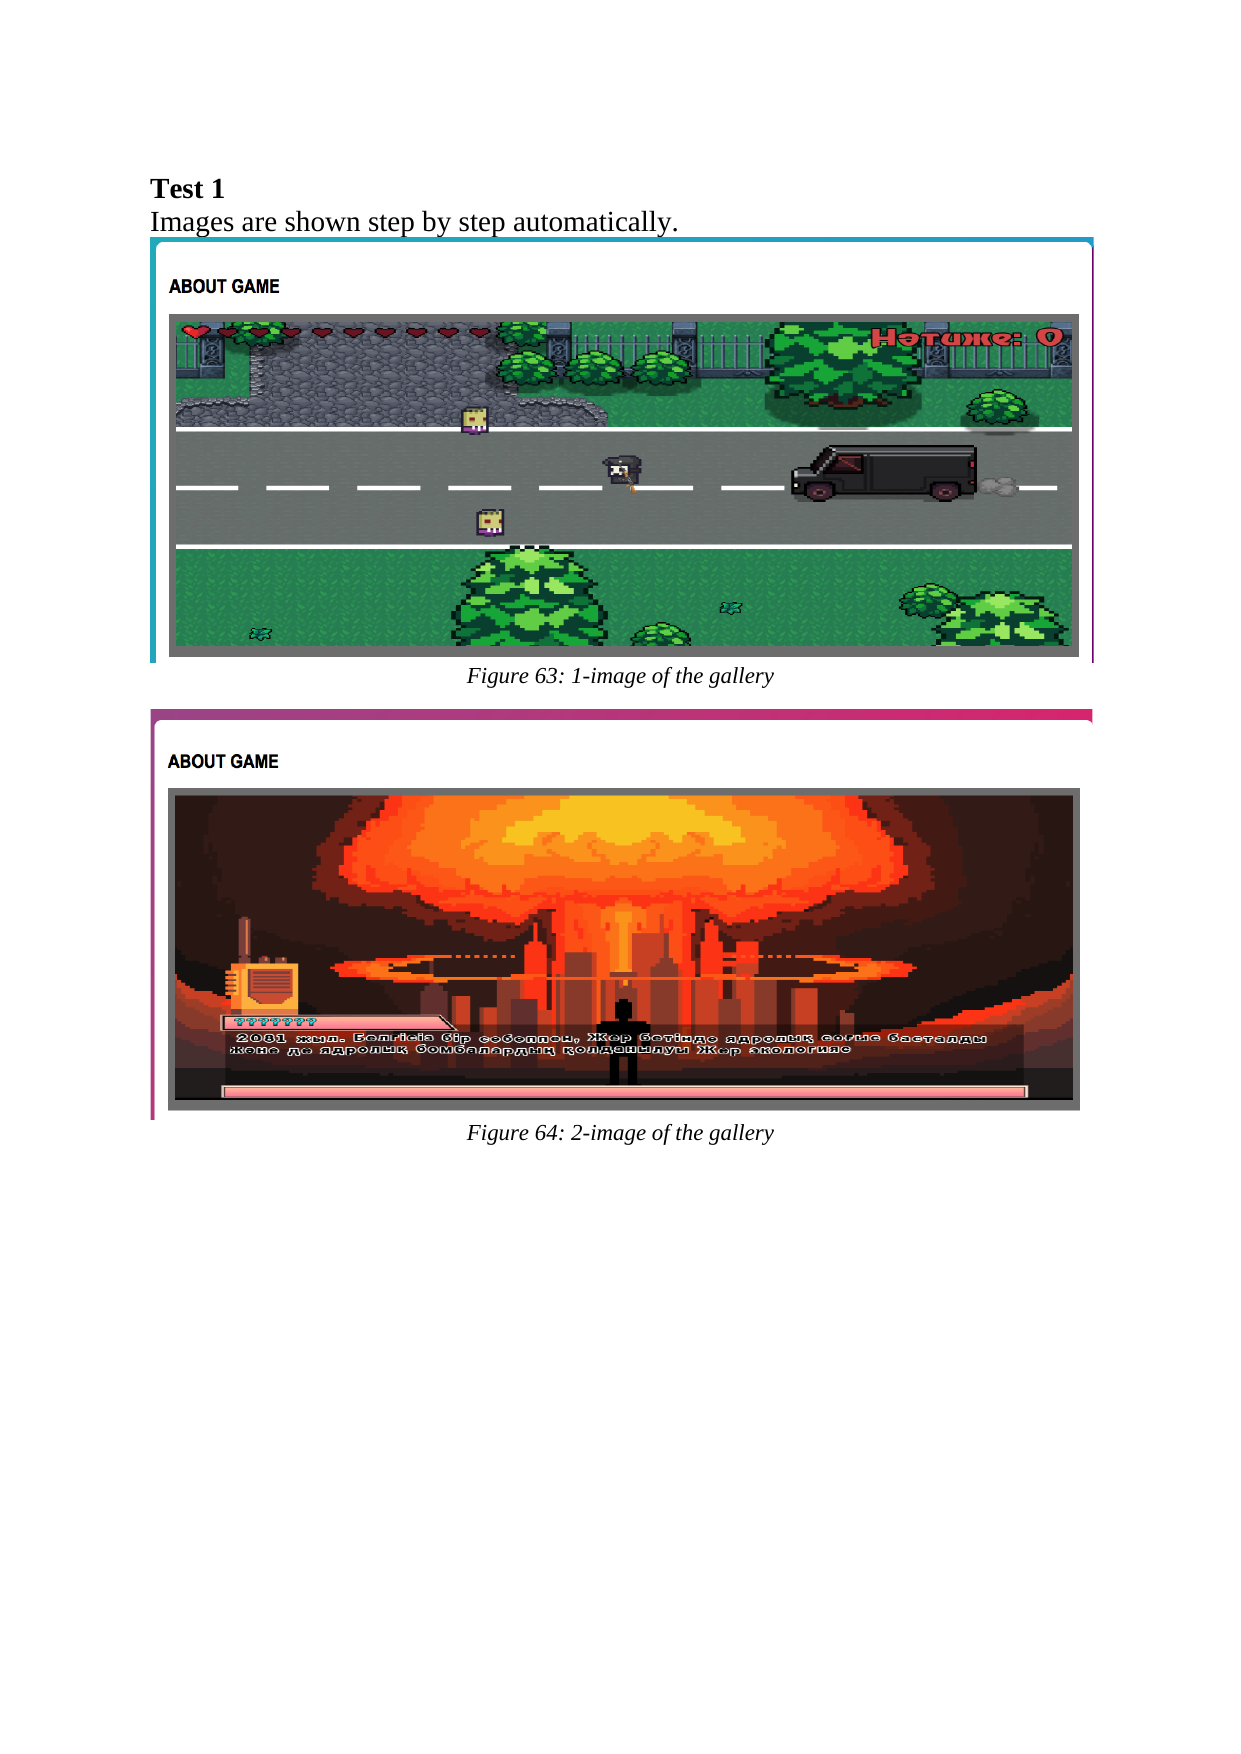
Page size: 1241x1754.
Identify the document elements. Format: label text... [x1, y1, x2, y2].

text Figure 64: 2-image of the gallery [150, 1120, 1093, 1146]
text Figure 63: 1-image of the gallery [150, 663, 1093, 689]
text Images are shown step by step automatically. [150, 204, 1093, 237]
subtitle Test 1 [150, 171, 1093, 204]
picture [150, 237, 1094, 663]
picture [150, 709, 1093, 1120]
